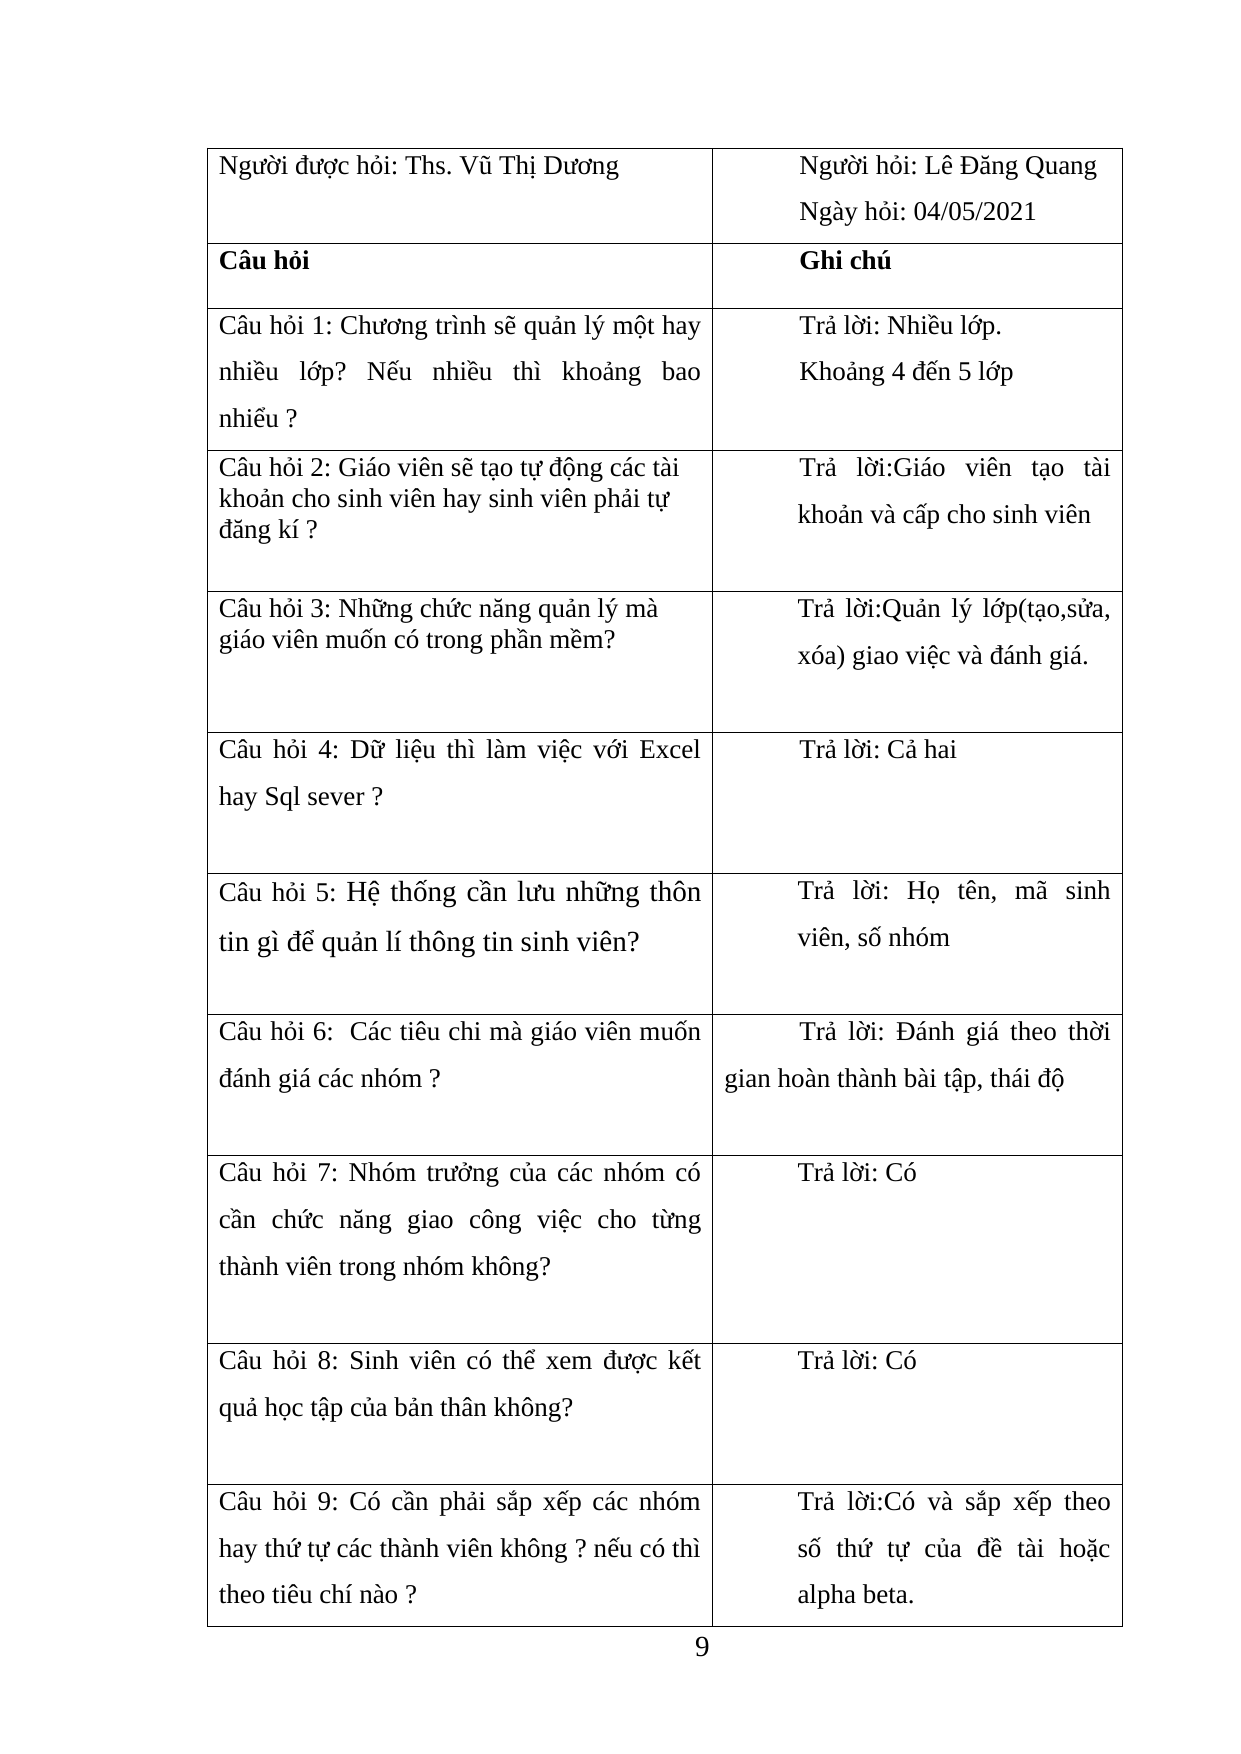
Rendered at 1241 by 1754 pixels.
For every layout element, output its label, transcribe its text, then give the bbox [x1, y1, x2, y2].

table_cell Trả lời: Đánh giá theo thời gian hoàn thành bài tập, thái độ [713, 1015, 1122, 1155]
table_cell Trả lời:Giáo viên tạo tài khoản và cấp cho sinh viên [713, 451, 1122, 591]
table_cell Trả lời: Có [713, 1156, 1122, 1343]
table_cell Câu hỏi 3: Những chức năng quản lý mà giáo viên muốn có trong phần mềm? [208, 592, 712, 732]
table_cell Câu hỏi 2: Giáo viên sẽ tạo tự động các tài khoản cho sinh viên hay sinh viên phải tự đăng kí ? [208, 451, 712, 591]
table_cell Câu hỏi 5: Hệ thống cần lưu những thôn tin gì để quản lí thông tin sinh viên? [208, 874, 712, 1014]
table_cell Ghi chú [713, 244, 1122, 308]
table_cell Trả lời:Quản lý lớp(tạo,sửa, xóa) giao việc và đánh giá. [713, 592, 1122, 732]
table_cell Trả lời: Có [713, 1344, 1122, 1484]
table_cell Câu hỏi 1: Chương trình sẽ quản lý một hay nhiều lớp? Nếu nhiều thì khoảng bao nhiểu ? [208, 309, 712, 450]
table_cell Câu hỏi 8: Sinh viên có thể xem được kết quả học tập của bản thân không? [208, 1344, 712, 1484]
table_cell Người được hỏi: Ths. Vũ Thị Dương [208, 149, 712, 243]
table_cell Trả lời: Họ tên, mã sinh viên, số nhóm [713, 874, 1122, 1014]
table_cell Câu hỏi [208, 244, 712, 308]
table_cell Trả lời:Có và sắp xếp theo số thứ tự của đề tài hoặc alpha beta. [713, 1485, 1122, 1626]
table_cell Câu hỏi 6: Các tiêu chi mà giáo viên muốn đánh giá các nhóm ? [208, 1015, 712, 1155]
table_cell Câu hỏi 4: Dữ liệu thì làm việc với Excel hay Sql sever ? [208, 733, 712, 873]
table_cell Câu hỏi 7: Nhóm trưởng của các nhóm có cần chức năng giao công việc cho từng thành viên trong nhóm không? [208, 1156, 712, 1343]
table_cell Trả lời: Cả hai [713, 733, 1122, 873]
table_cell Câu hỏi 9: Có cần phải sắp xếp các nhóm hay thứ tự các thành viên không ? nếu có thì theo tiêu chí nào ? [208, 1485, 712, 1626]
table_cell Người hỏi: Lê Đăng Quang Ngày hỏi: 04/05/2021 [713, 149, 1122, 243]
table_cell Trả lời: Nhiều lớp. Khoảng 4 đến 5 lớp [713, 309, 1122, 450]
